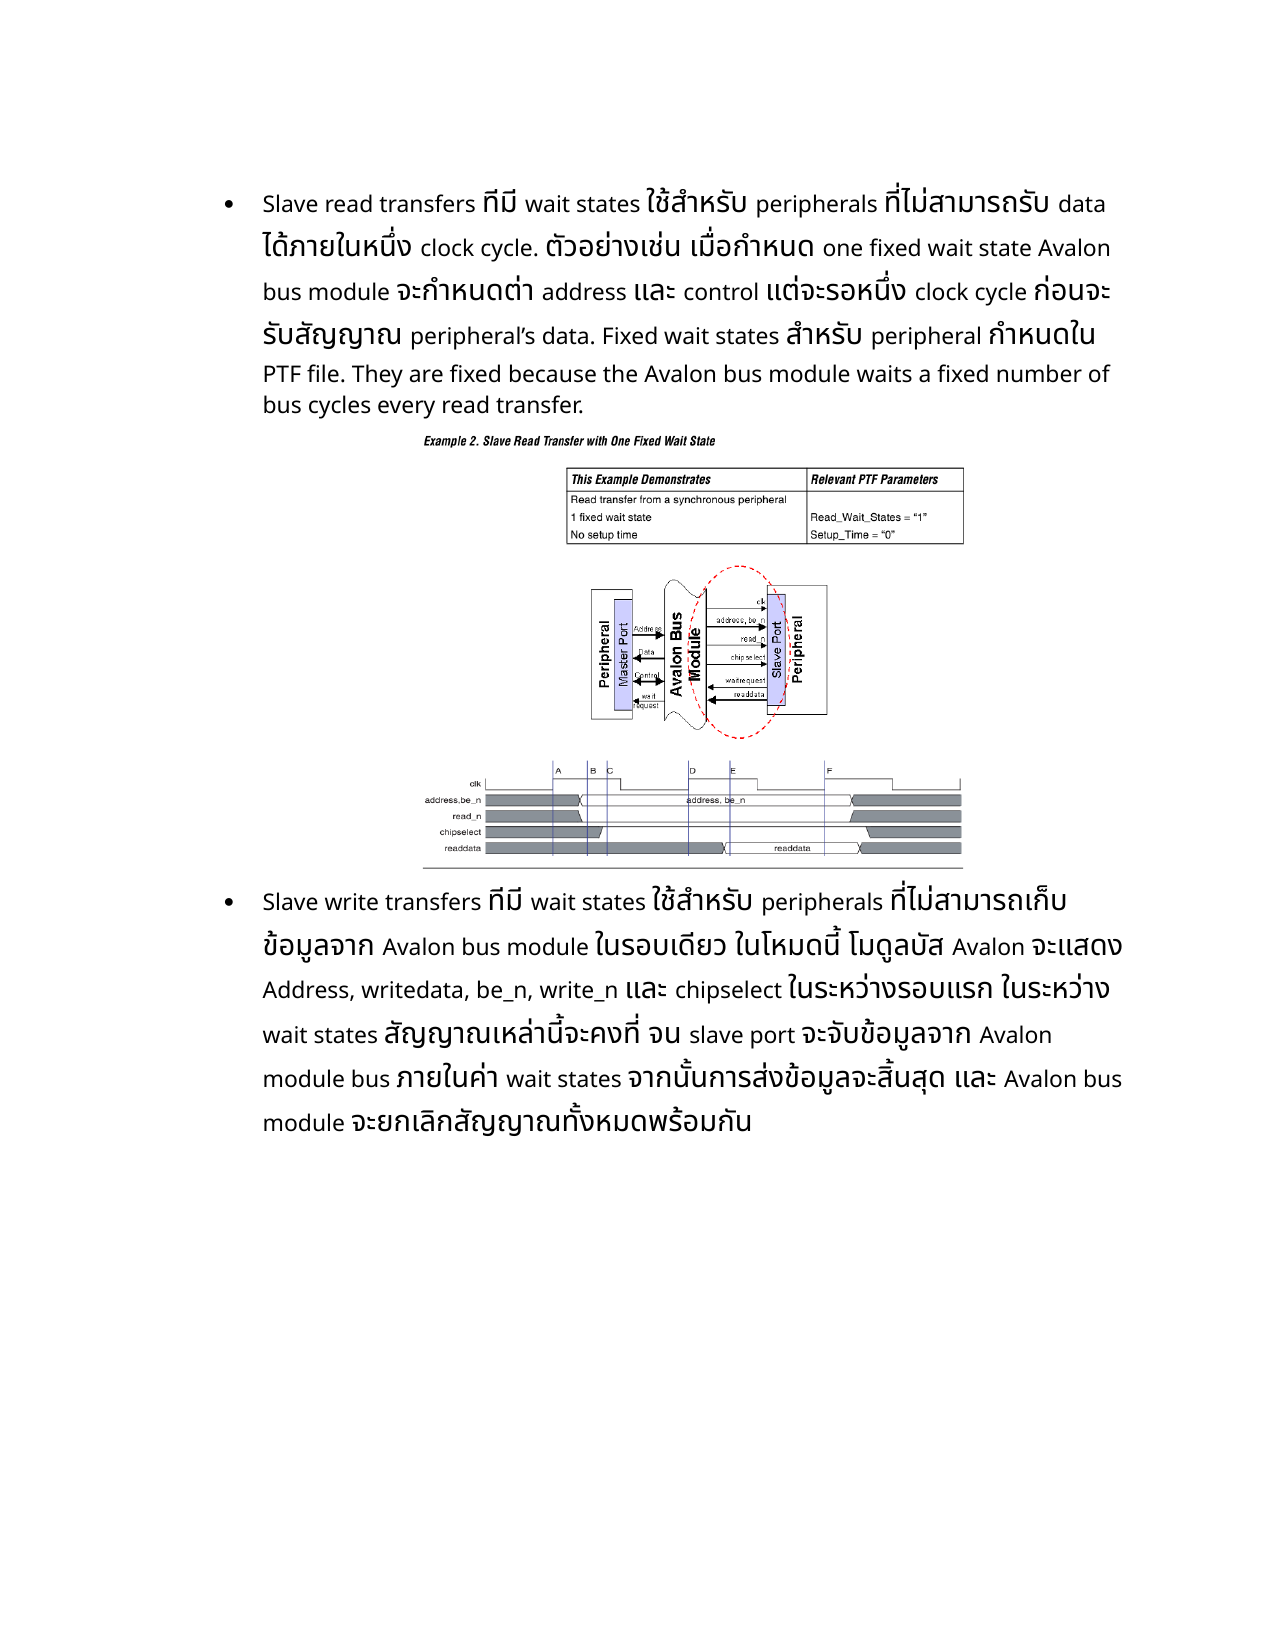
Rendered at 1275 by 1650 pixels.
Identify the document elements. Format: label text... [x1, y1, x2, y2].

list Slave read transfers ทีมี wait states ใช้สำหรับ peripherals ที่ไม่สามารถรับ data ได้ภายในหนึ่ง clock cycle. ตัวอย่างเช่น เมื่อกำหนด one fixed wait state Avalon bus module จะกำหนดต่า address และ control แต่จะรอหนึ่ง clock cycle ก่อนจะรับสัญญาณ peripheral’s data. Fixed wait states สำหรับ peripheral กำหนดใน PTF file. They are fixed because the Avalon bus module waits a fixed number of bus cycles every read transfer. [225, 181, 1125, 420]
picture [380, 420, 1008, 880]
list Slave write transfers ทีมี wait states ใช้สำหรับ peripherals ที่ไม่สามารถเก็บข้อมูลจาก Avalon bus module ในรอบเดียว ในโหมดนี้ โมดูลบัส Avalon จะแสดง Address, writedata, be_n, write_n และ chipselect ในระหว่างรอบแรก ในระหว่าง wait states สัญญาณเหล่านี้จะคงที่ จน slave port จะจับข้อมูลจาก Avalon module bus ภายในค่า wait states จากนั้นการส่งข้อมูลจะสิ้นสุด และ Avalon bus module จะยกเลิกสัญญาณทั้งหมดพร้อมกัน [225, 880, 1125, 1144]
